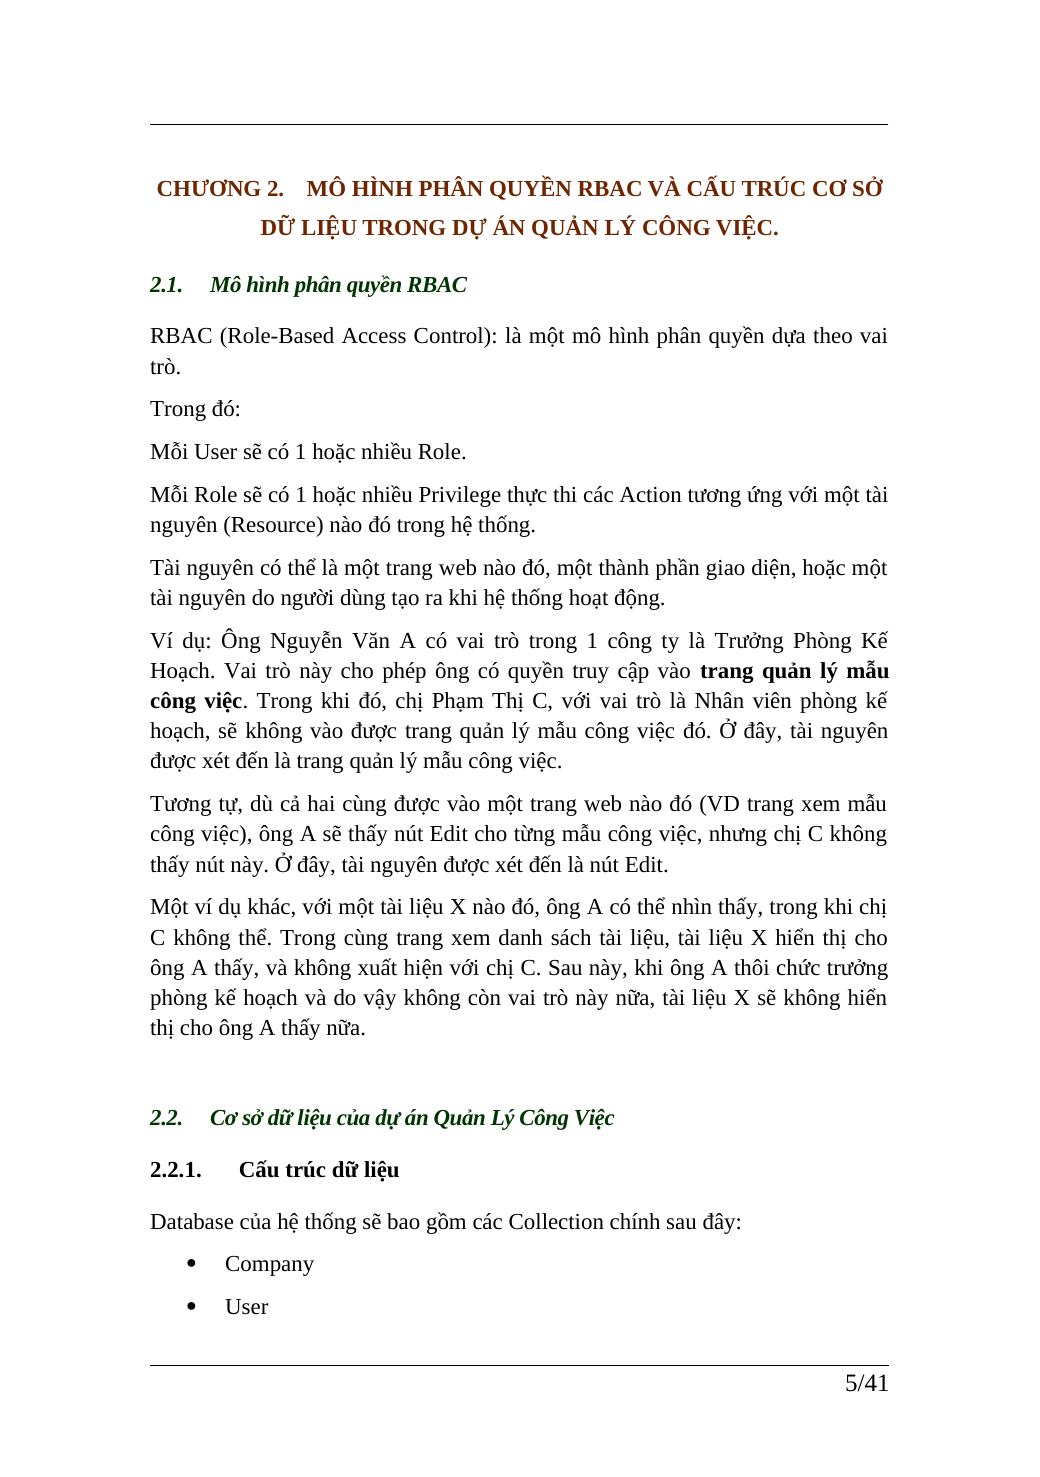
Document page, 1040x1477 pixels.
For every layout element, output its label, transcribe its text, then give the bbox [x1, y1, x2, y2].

subtitle Mô hình phân quyền RBAC và cấu trúc cơ sở dữ liệu trong dự án quản lý công việc. [150, 175, 889, 241]
text Database của hệ thống sẽ bao gồm các Collection chính sau đây: [150, 1208, 889, 1234]
text Ví dụ: Ông Nguyễn Văn A có vai trò trong 1 công ty là Trưởng Phòng Kế Hoạch. Vai trò này cho phép ông có quyền truy cập vào trang quản lý mẫu công việc. Trong khi đó, chị Phạm Thị C, với vai trò là Nhân viên phòng kế hoạch, sẽ không vào được trang quản lý mẫu công việc đó. Ở đây, tài nguyên được xét đến là trang quản lý mẫu công việc. [150, 627, 889, 774]
text Tương tự, dù cả hai cùng được vào một trang web nào đó (VD trang xem mẫu công việc), ông A sẽ thấy nút Edit cho từng mẫu công việc, nhưng chị C không thấy nút này. Ở đây, tài nguyên được xét đến là nút Edit. [150, 790, 889, 877]
subtitle Cơ sở dữ liệu của dự án Quản Lý Công Việc [150, 1104, 889, 1130]
text Một ví dụ khác, với một tài liệu X nào đó, ông A có thể nhìn thấy, trong khi chị C không thể. Trong cùng trang xem danh sách tài liệu, tài liệu X hiển thị cho ông A thấy, và không xuất hiện với chị C. Sau này, khi ông A thôi chức trưởng phòng kế hoạch và do vậy không còn vai trò này nữa, tài liệu X sẽ không hiển thị cho ông A thấy nữa. [150, 893, 889, 1041]
text Mỗi User sẽ có 1 hoặc nhiều Role. [150, 438, 889, 464]
text Tài nguyên có thể là một trang web nào đó, một thành phần giao diện, hoặc một tài nguyên do người dùng tạo ra khi hệ thống hoạt động. [150, 554, 889, 610]
subtitle Mô hình phân quyền RBAC [150, 271, 889, 297]
list Company [187, 1251, 889, 1277]
text Mỗi Role sẽ có 1 hoặc nhiều Privilege thực thi các Action tương ứng với một tài nguyên (Resource) nào đó trong hệ thống. [150, 481, 889, 537]
list User [187, 1293, 889, 1319]
text RBAC (Role-Based Access Control): là một mô hình phân quyền dựa theo vai trò. [150, 323, 889, 379]
subtitle Cấu trúc dữ liệu [150, 1156, 889, 1182]
text Trong đó: [150, 396, 889, 422]
